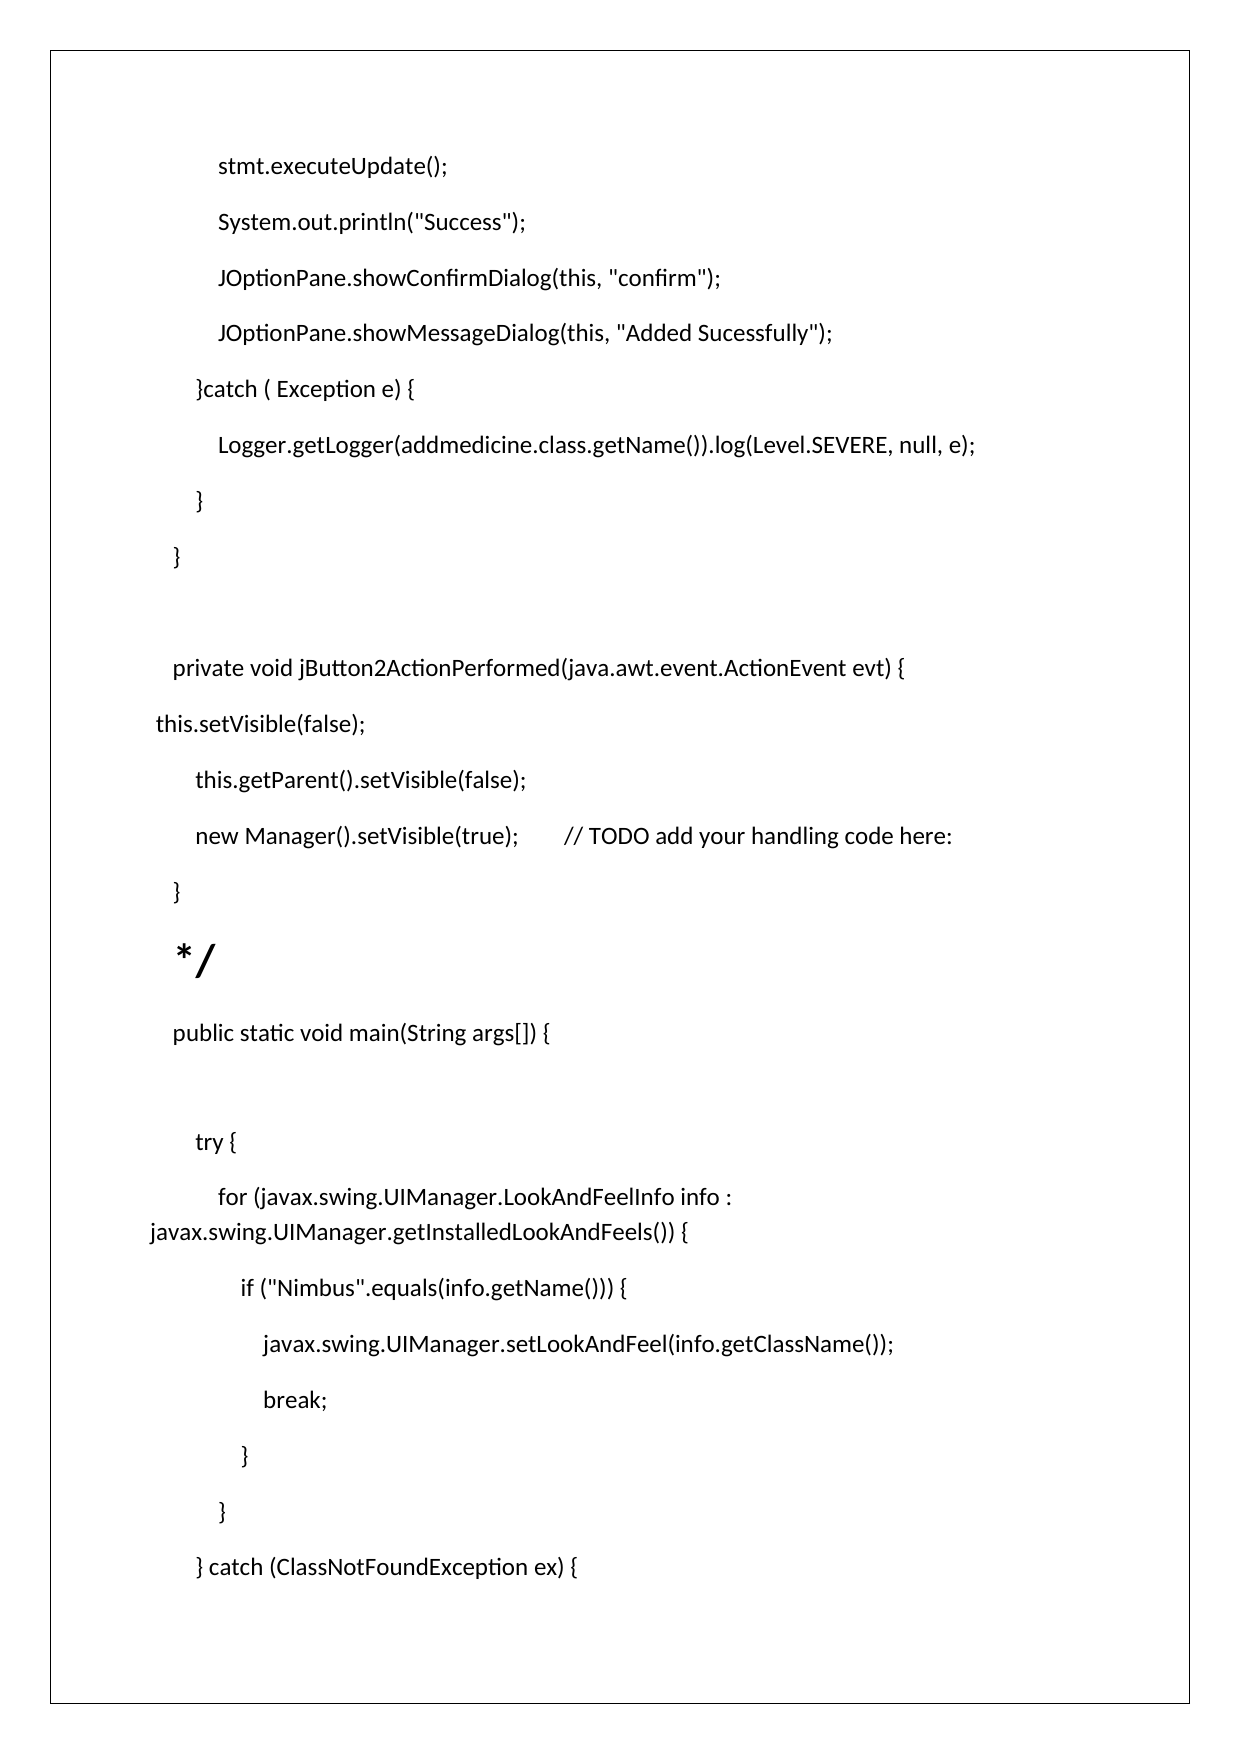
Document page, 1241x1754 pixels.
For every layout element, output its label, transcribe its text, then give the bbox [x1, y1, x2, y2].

text new Manager().setVisible(true); // TODO add your handling code here: [150, 820, 1090, 851]
text } [150, 485, 1090, 516]
text } [150, 1440, 1090, 1470]
text } [150, 876, 1090, 906]
text } [150, 541, 1090, 571]
text JOptionPane.showConfirmDialog(this, "confirm"); [150, 262, 1090, 292]
text */ [150, 932, 1090, 988]
text private void jButton2ActionPerformed(java.awt.event.ActionEvent evt) { [150, 652, 1090, 683]
text javax.swing.UIManager.setLookAndFeel(info.getClassName()); [150, 1328, 1090, 1359]
text }catch ( Exception e) { [150, 373, 1090, 404]
text Logger.getLogger(addmedicine.class.getName()).log(Level.SEVERE, null, e); [150, 429, 1090, 460]
text } [150, 1496, 1090, 1526]
text for (javax.swing.UIManager.LookAndFeelInfo info : javax.swing.UIManager.getInstalledLookAndFeels()) { [150, 1181, 1090, 1247]
text } catch (ClassNotFoundException ex) { [150, 1551, 1090, 1582]
text stmt.executeUpdate(); [150, 150, 1090, 181]
text this.setVisible(false); [150, 708, 1090, 739]
text if ("Nimbus".equals(info.getName())) { [150, 1272, 1090, 1303]
text JOptionPane.showMessageDialog(this, "Added Sucessfully"); [150, 317, 1090, 348]
text break; [150, 1384, 1090, 1414]
text this.getParent().setVisible(false); [150, 764, 1090, 795]
text public static void main(String args[]) { [150, 1017, 1090, 1047]
text System.out.println("Success"); [150, 206, 1090, 236]
text try { [150, 1126, 1090, 1156]
